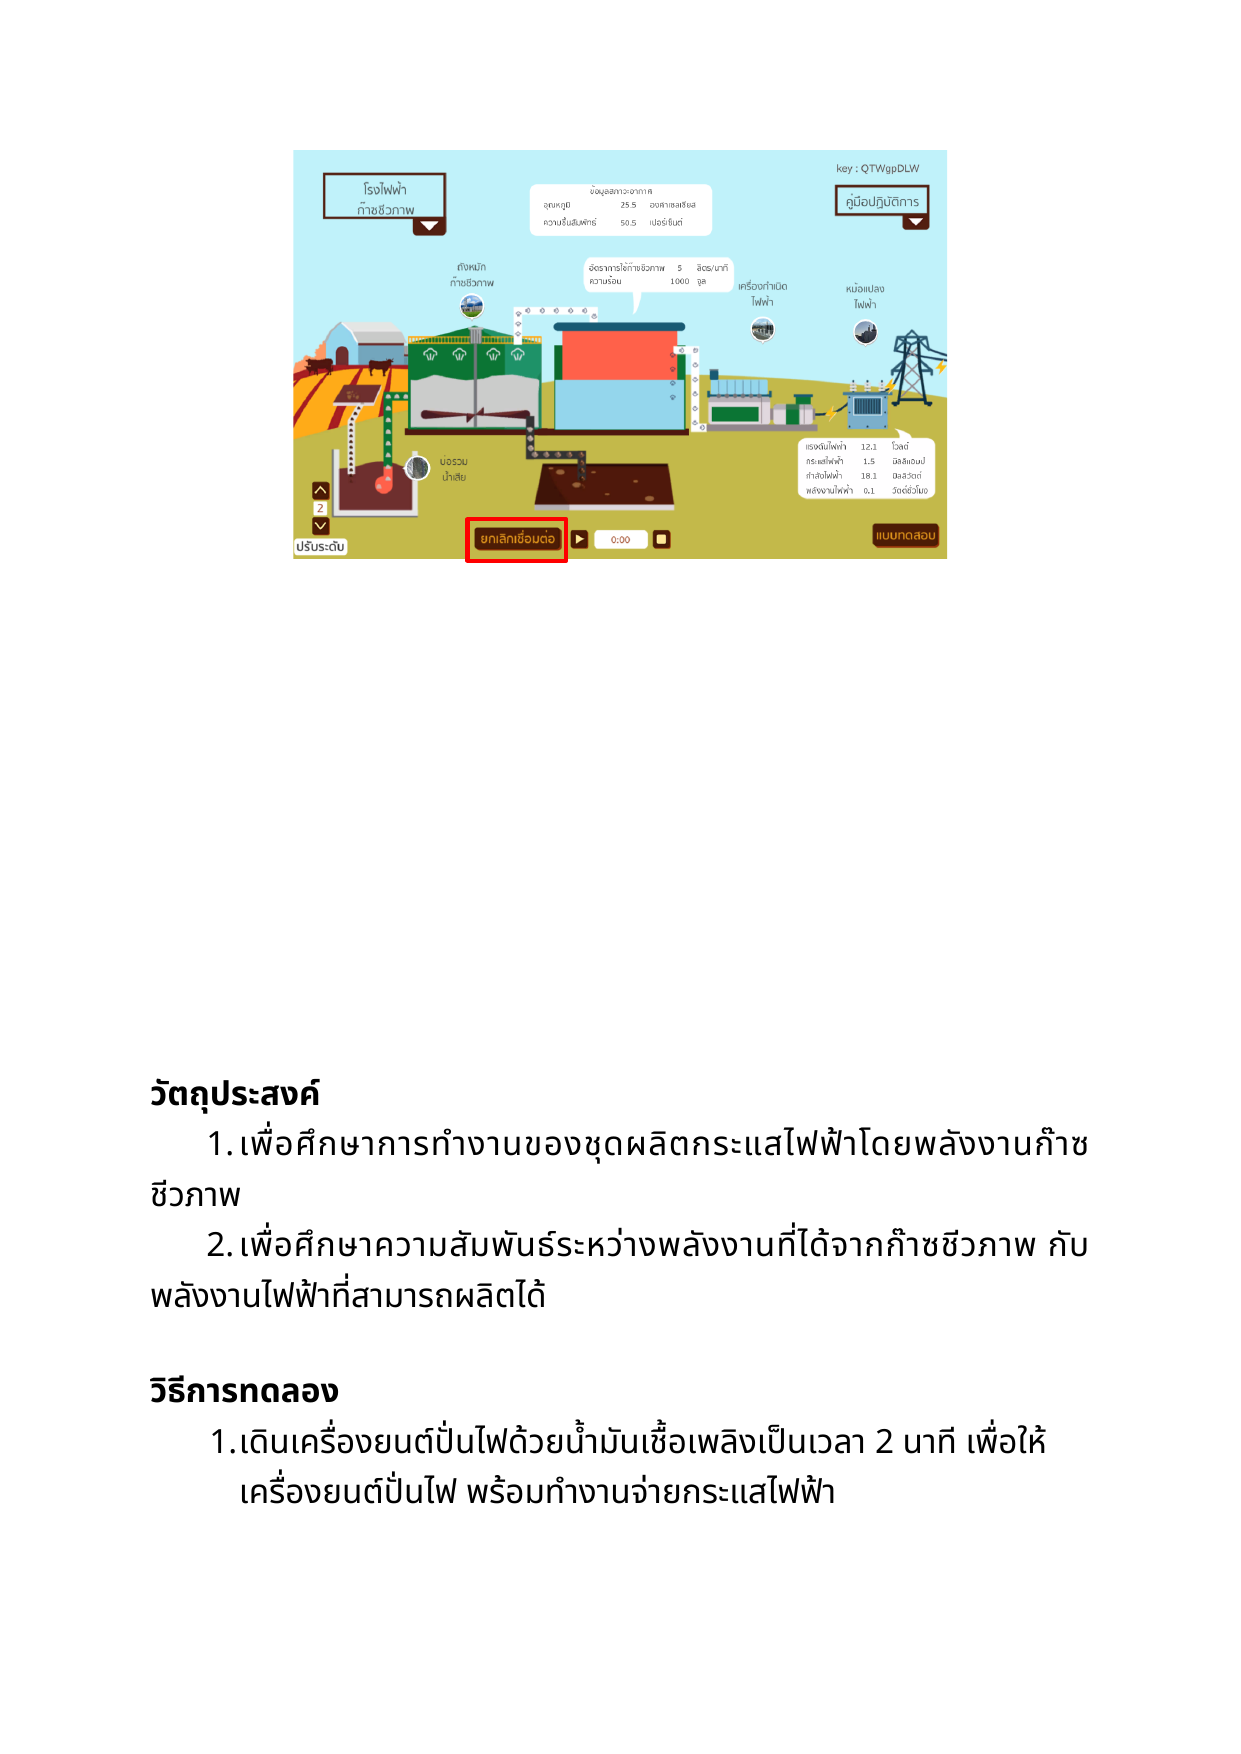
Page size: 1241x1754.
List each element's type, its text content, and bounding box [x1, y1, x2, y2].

text 1. เพื่อศึกษาการทำงานของชุดผลิตกระแสไฟฟ้าโดยพลังงานก๊าซชีวภาพ [150, 1120, 1090, 1221]
picture [470, 521, 564, 559]
text วัตถุประสงค์ [150, 1069, 1090, 1120]
picture [293, 150, 948, 559]
text 1. เดินเครื่องยนต์ปั่นไฟด้วยน้ำมันเชื้อเพลิงเป็นเวลา 2 นาที เพื่อให้เครื่องยนต์ปั่นไฟ พร้อมทำงานจ่ายกระแสไฟฟ้า [209, 1418, 1090, 1519]
text 2. เพื่อศึกษาความสัมพันธ์ระหว่างพลังงานที่ได้จากก๊าซชีวภาพ กับพลังงานไฟฟ้าที่สามารถผลิตได้ [150, 1221, 1090, 1322]
text วิธีการทดลอง [150, 1367, 1090, 1418]
